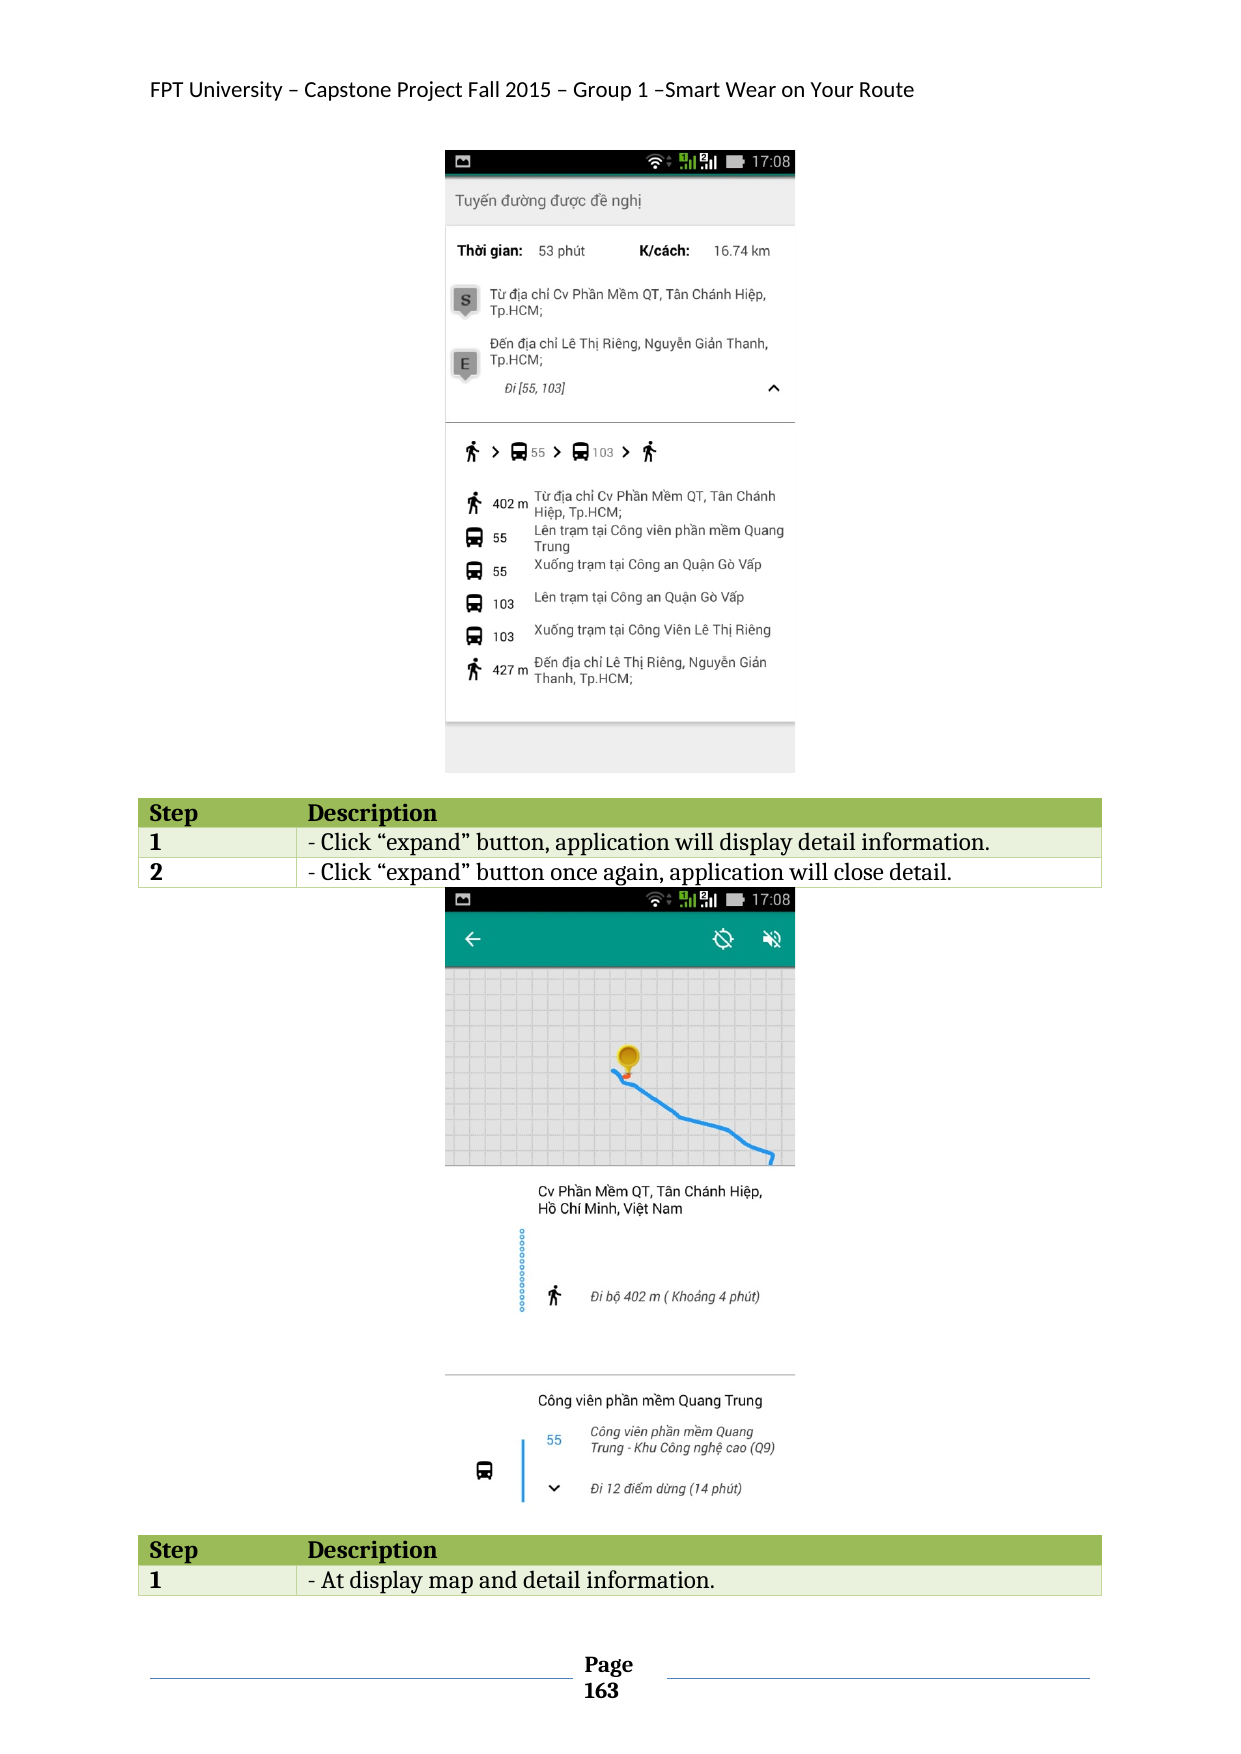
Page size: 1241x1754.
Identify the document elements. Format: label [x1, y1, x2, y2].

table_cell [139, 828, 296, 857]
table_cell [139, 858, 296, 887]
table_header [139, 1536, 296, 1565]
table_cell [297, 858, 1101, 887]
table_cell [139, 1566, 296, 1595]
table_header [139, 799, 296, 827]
picture [445, 150, 796, 773]
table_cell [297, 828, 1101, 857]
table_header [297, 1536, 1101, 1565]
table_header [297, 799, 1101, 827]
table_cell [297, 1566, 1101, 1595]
picture [445, 887, 796, 1511]
